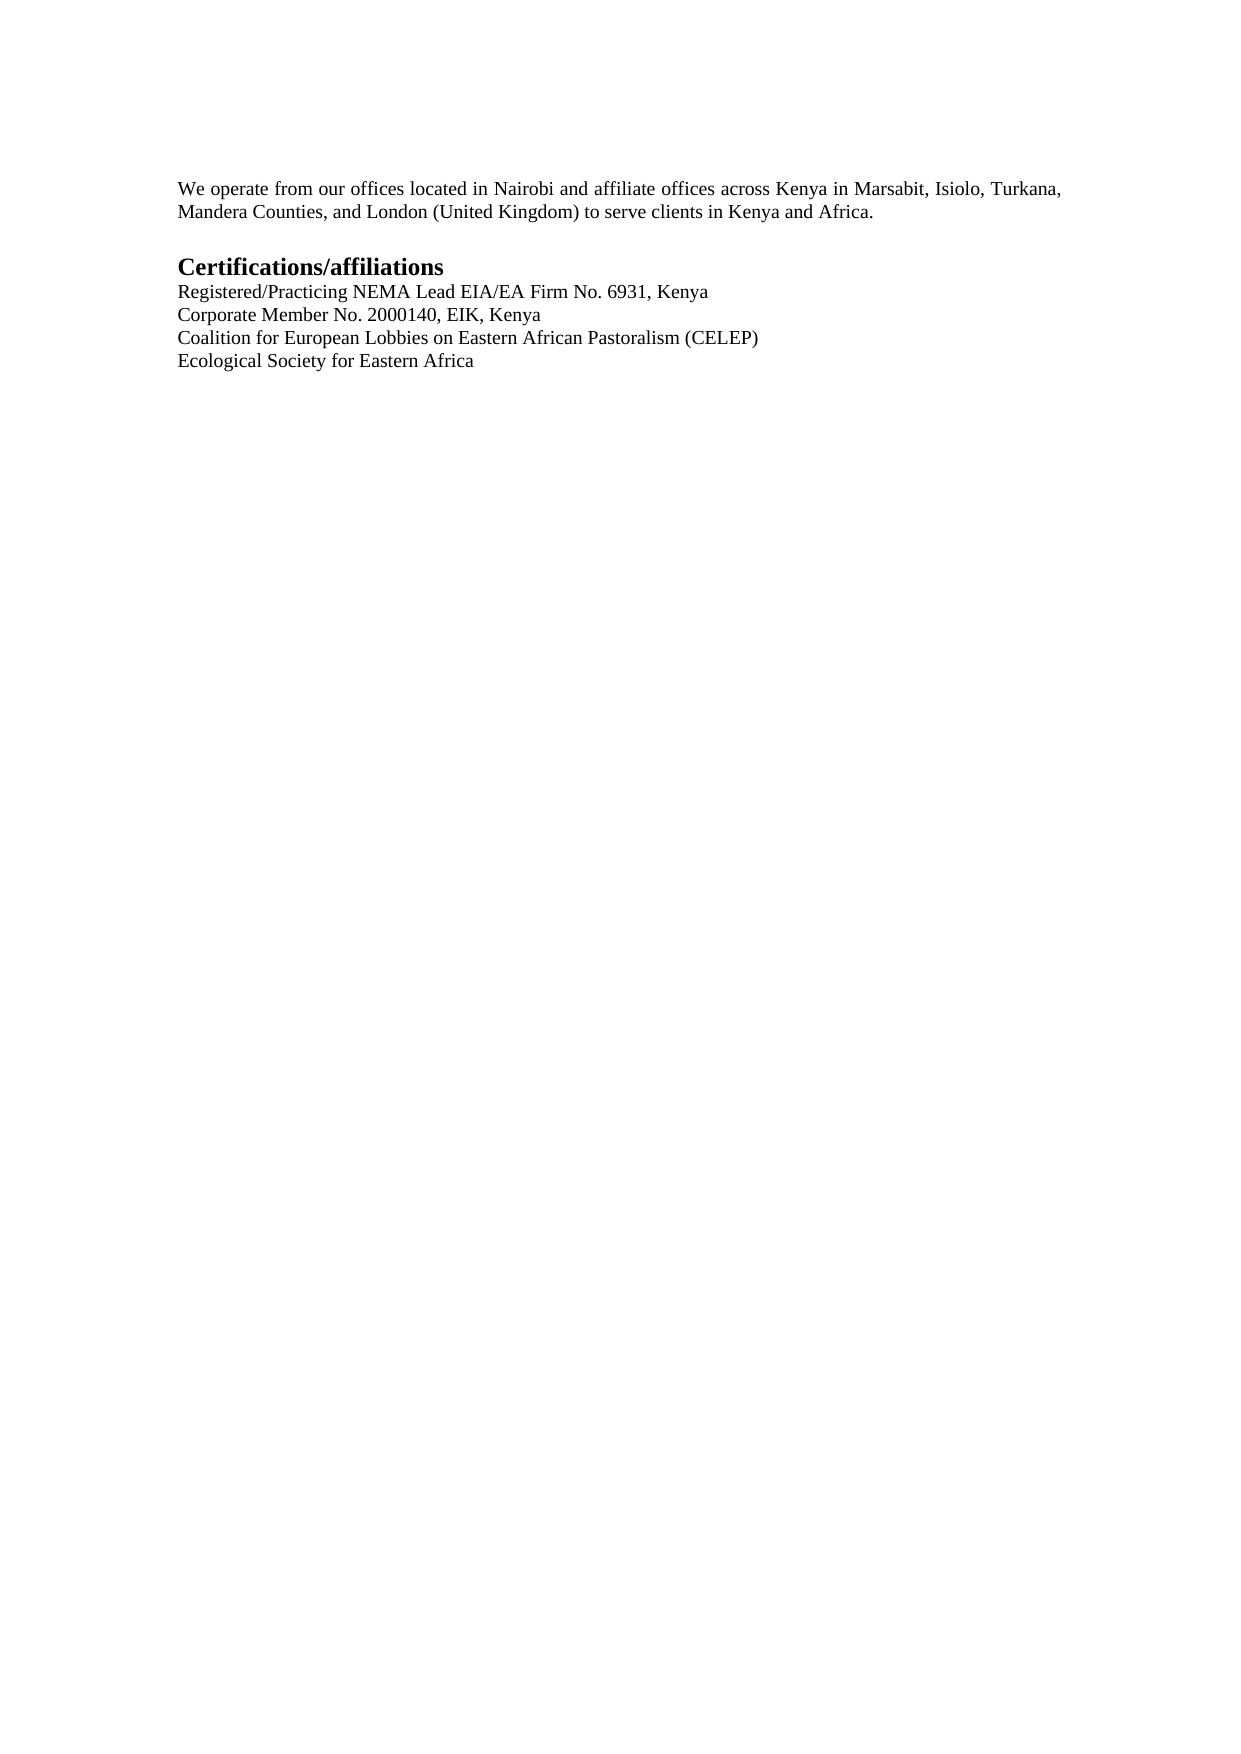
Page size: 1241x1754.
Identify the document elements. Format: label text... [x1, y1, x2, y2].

text Certifications/affiliations [177, 252, 1063, 280]
text Coalition for European Lobbies on Eastern African Pastoralism (CELEP) [177, 326, 1063, 349]
text Ecological Society for Eastern Africa [177, 349, 1063, 372]
text We operate from our offices located in Nairobi and affiliate offices across Kenya in Marsabit, Isiolo, Turkana, Mandera Counties, and London (United Kingdom) to serve clients in Kenya and Africa. [177, 177, 1063, 223]
text Corporate Member No. 2000140, EIK, Kenya [177, 303, 1063, 326]
text Registered/Practicing NEMA Lead EIA/EA Firm No. 6931, Kenya [177, 280, 1063, 303]
